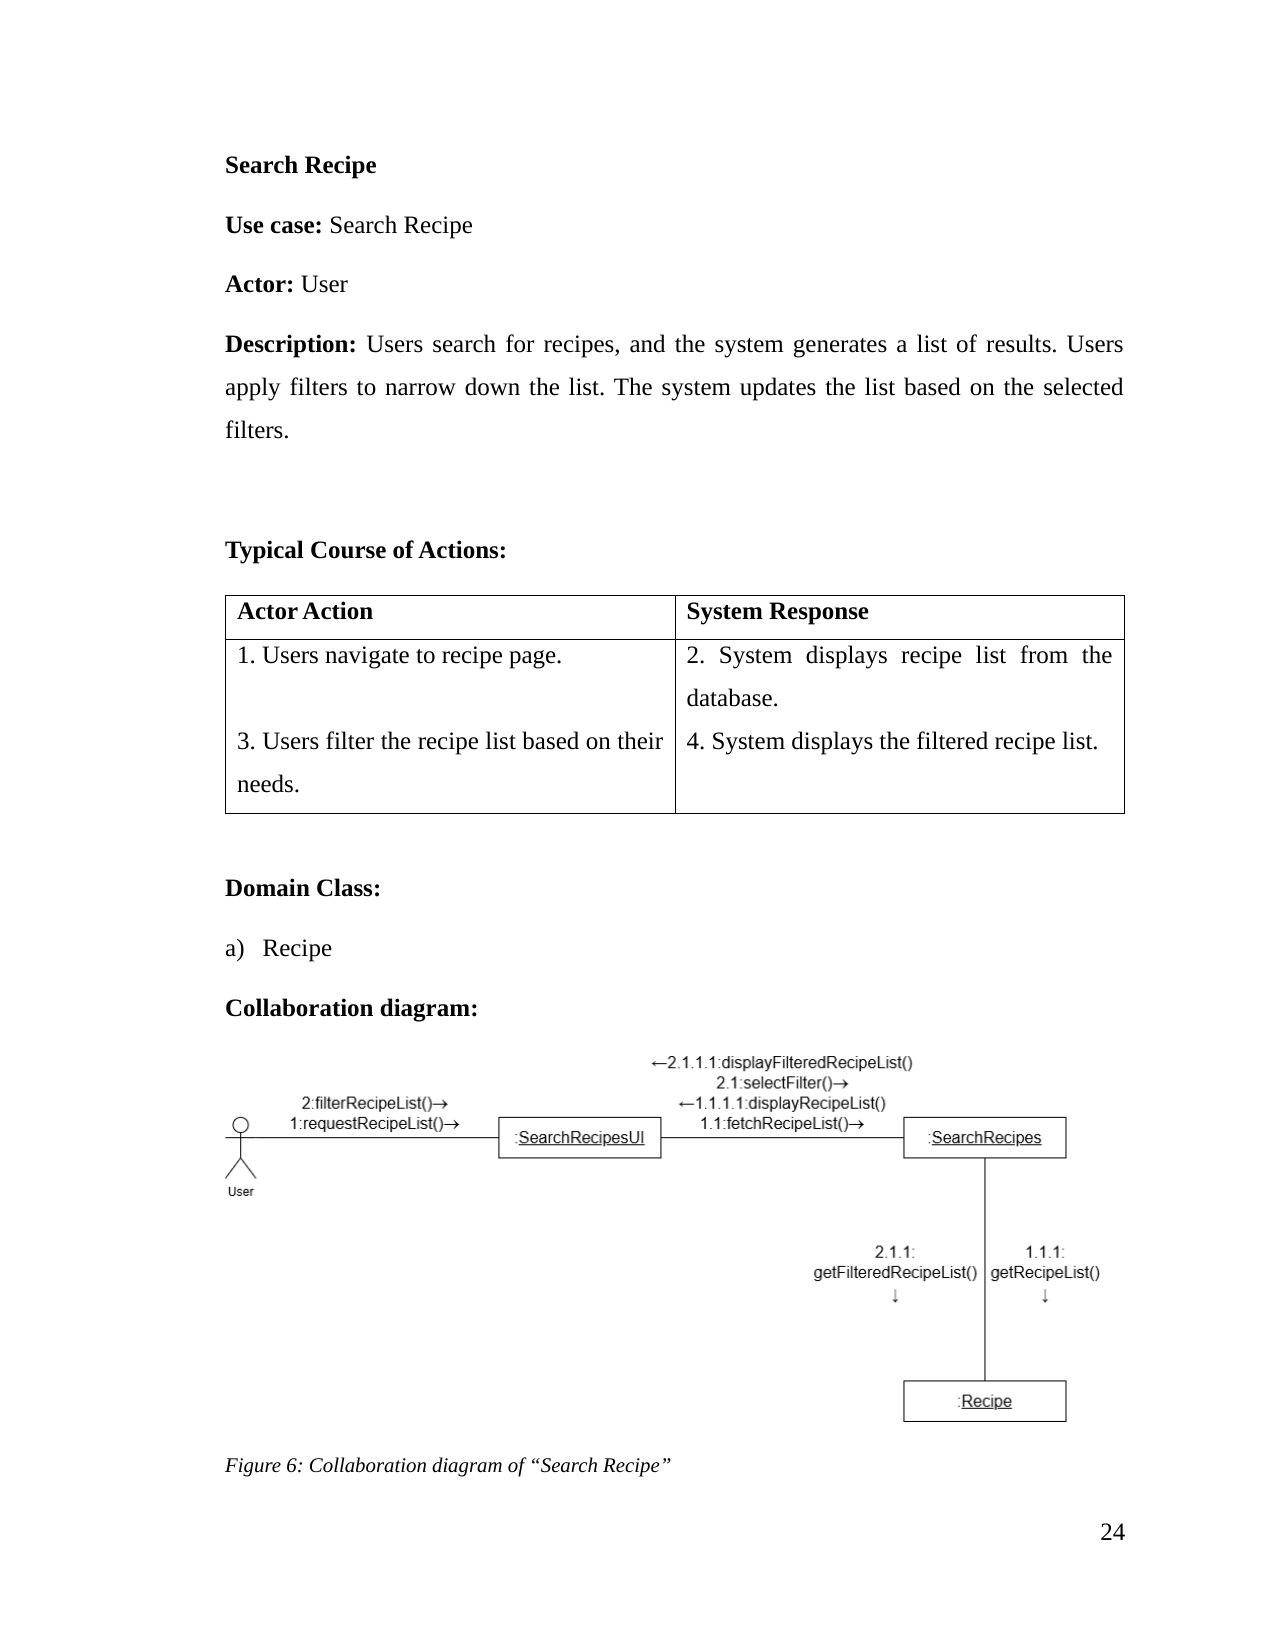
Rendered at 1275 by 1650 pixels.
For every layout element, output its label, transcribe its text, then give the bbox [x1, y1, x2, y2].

table_cell 3. Users filter the recipe list based on their needs. [226, 726, 675, 812]
table_header Actor Action [226, 596, 675, 639]
text Description: Users search for recipes, and the system generates a list of results. Users apply filters to narrow down the list. The system updates the list based on the selected filters. [225, 329, 1125, 444]
list Recipe [225, 933, 1125, 962]
table_cell 2. System displays recipe list from the database. [676, 640, 1124, 726]
text Typical Course of Actions: [225, 535, 1125, 564]
text Search Recipe [225, 150, 1125, 179]
picture [225, 1052, 1107, 1422]
table_cell 4. System displays the filtered recipe list. [676, 726, 1124, 812]
text Use case: Search Recipe [225, 210, 1125, 238]
text Actor: User [225, 269, 1125, 298]
text Collaboration diagram: [225, 993, 1125, 1022]
text Domain Class: [225, 873, 1125, 902]
table_cell 1. Users navigate to recipe page. [226, 640, 675, 726]
table_header System Response [676, 596, 1124, 639]
